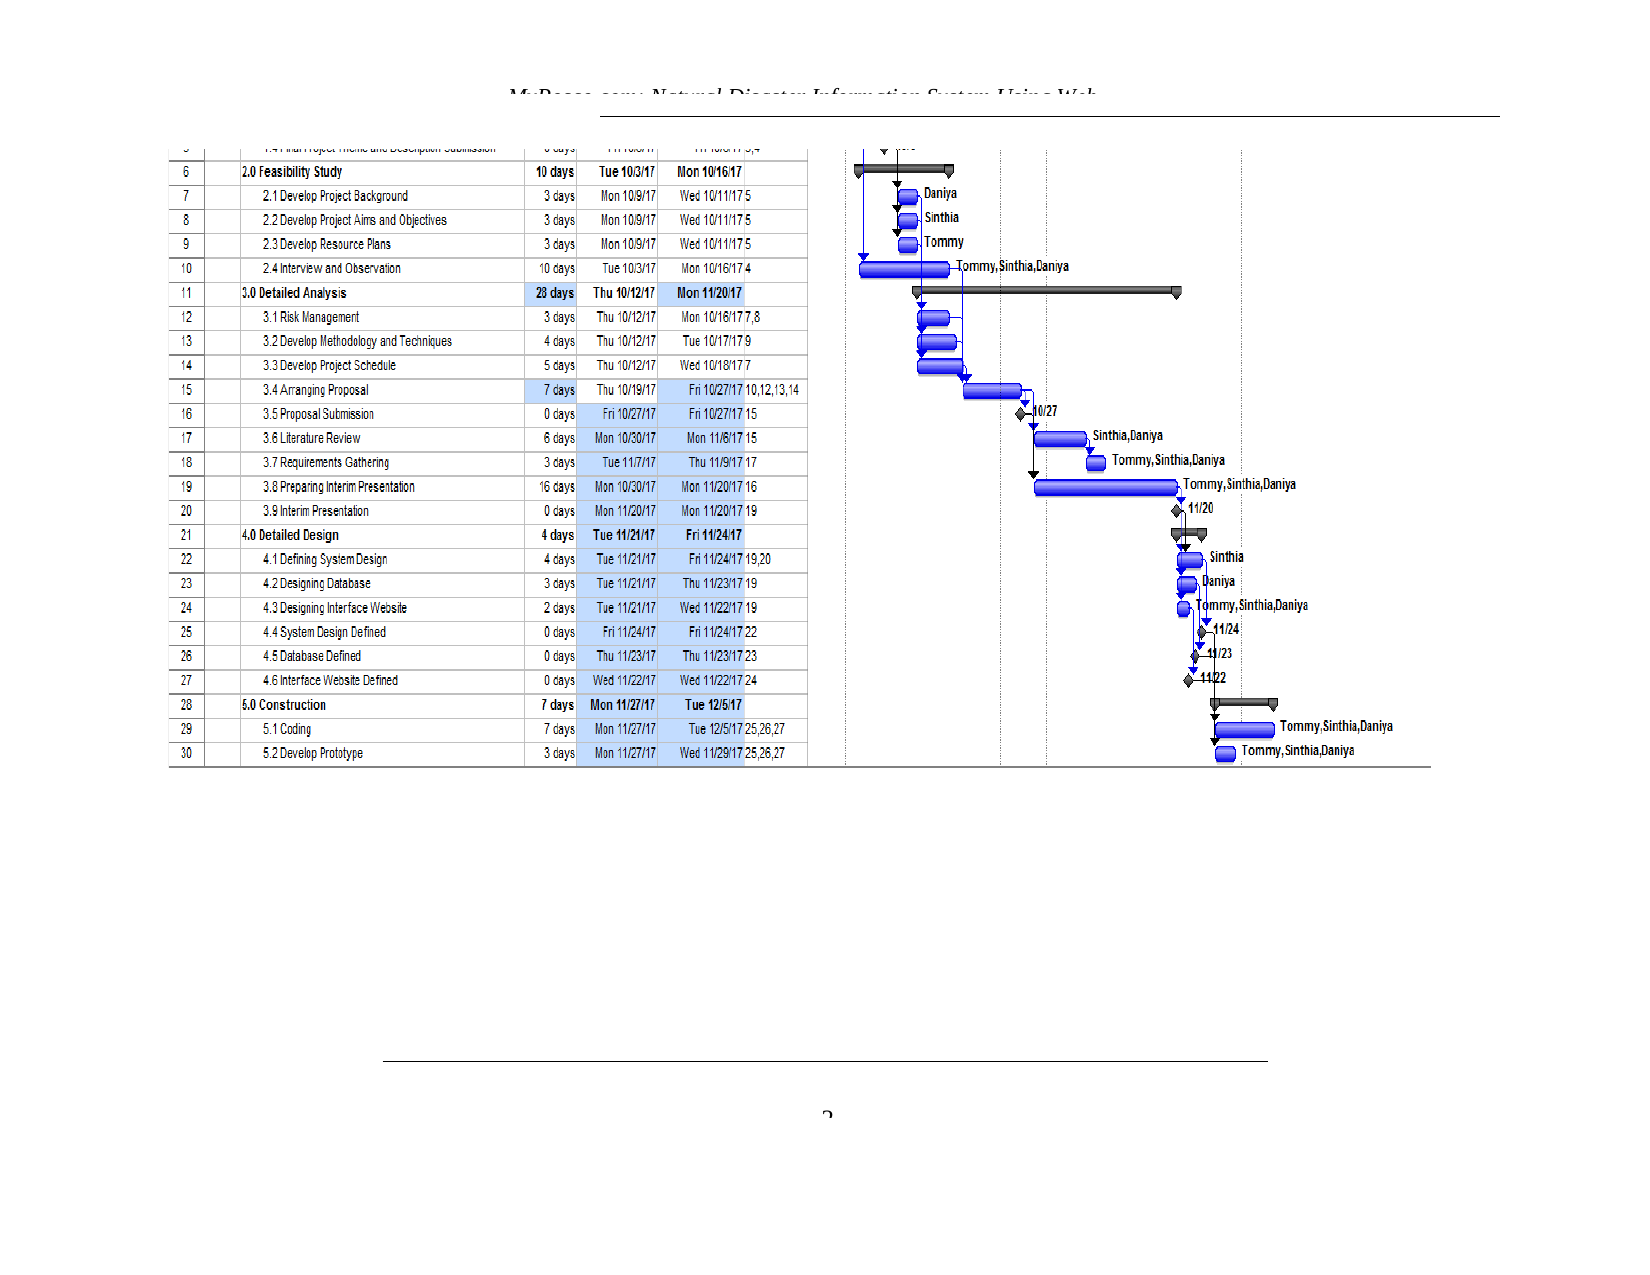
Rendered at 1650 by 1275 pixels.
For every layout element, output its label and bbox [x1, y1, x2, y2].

picture [168, 149, 1431, 768]
